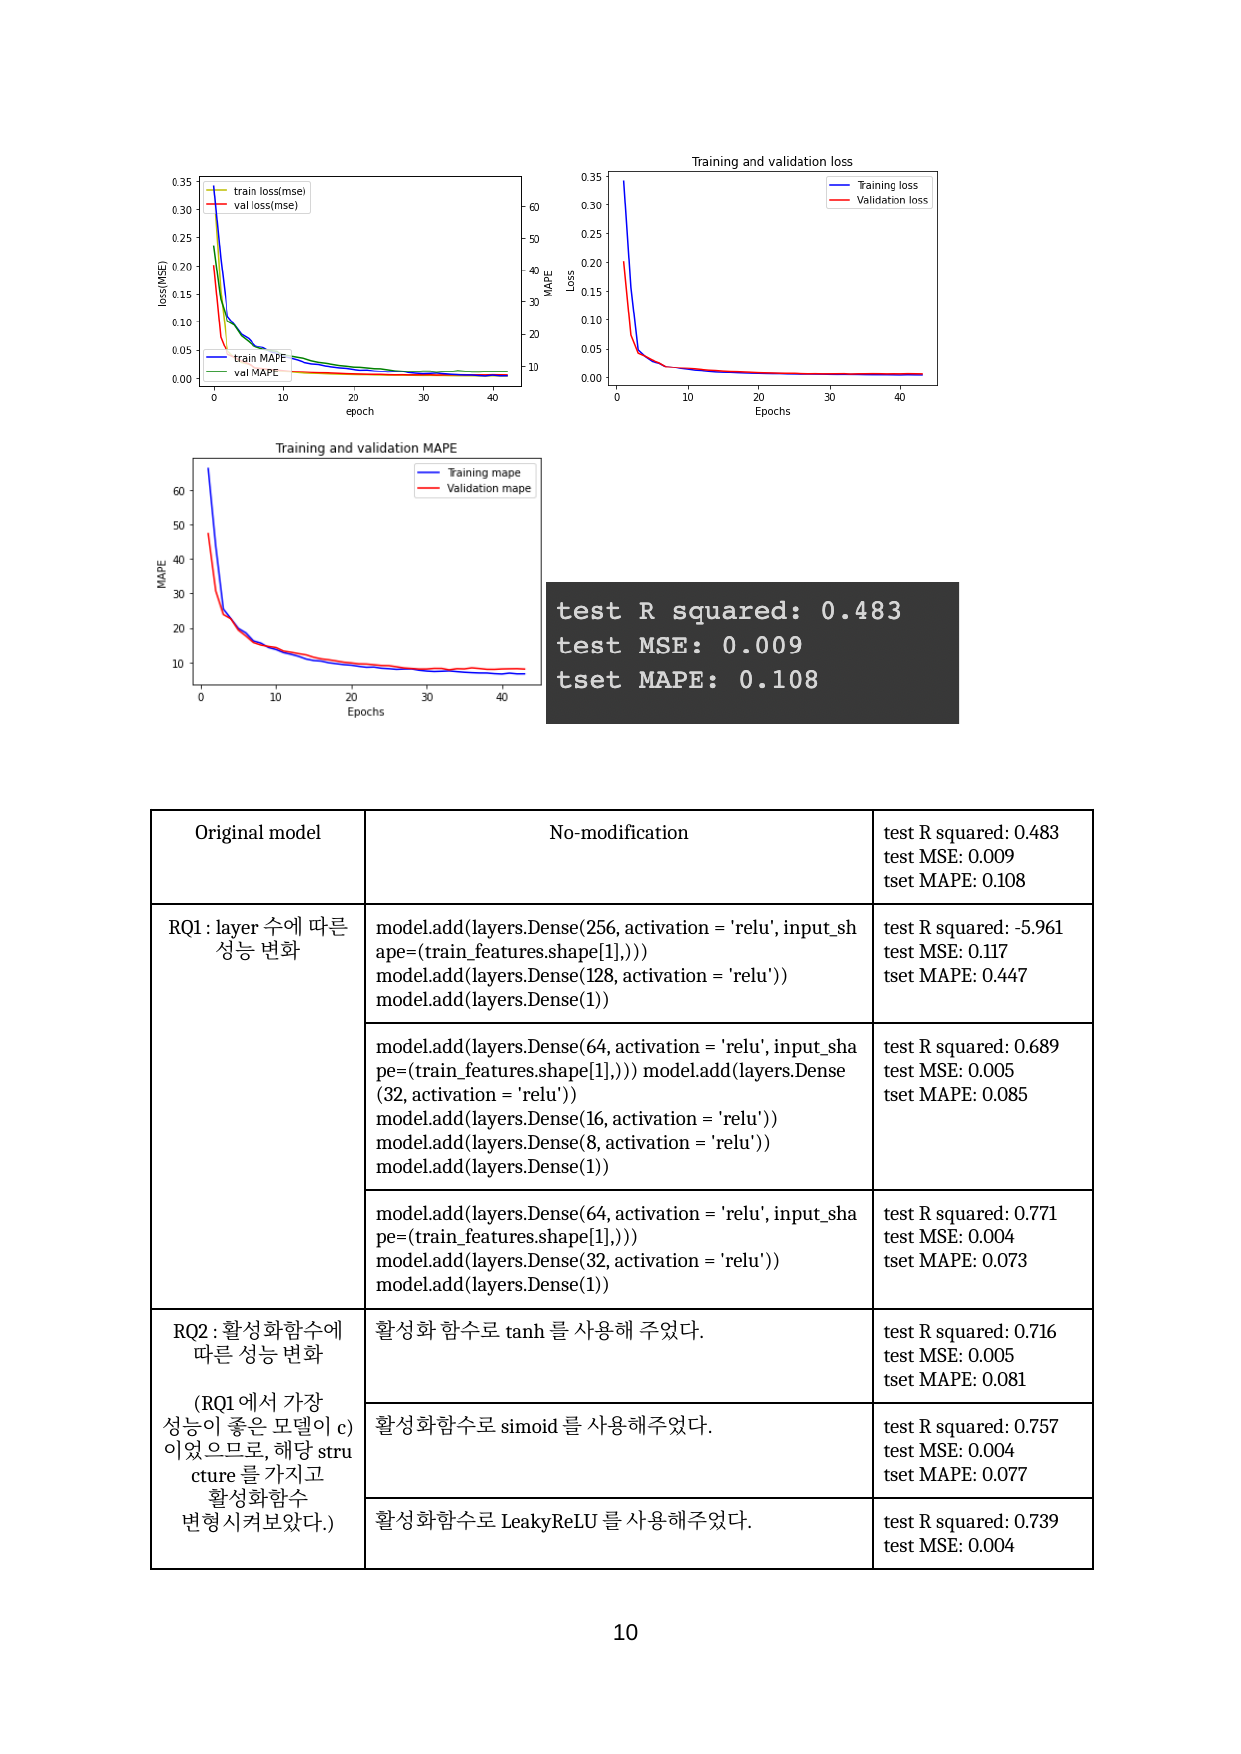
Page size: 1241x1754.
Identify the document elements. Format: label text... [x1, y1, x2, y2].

table_header No-modification [366, 811, 872, 903]
table_cell model.add(layers.Dense(64, activation = 'relu', input_shape=(train_features.shape[1],))) model.add(layers.Dense(32, activation = 'relu')) model.add(layers.Dense(16, activation = 'relu')) model.add(layers.Dense(8, activation = 'relu')) model.add(layers.Dense(1)) [366, 1024, 872, 1189]
table_header Original model [152, 811, 364, 903]
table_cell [366, 1499, 872, 1568]
table_cell model.add(layers.Dense(64, activation = 'relu', input_shape=(train_features.shape[1],))) model.add(layers.Dense(32, activation = 'relu')) model.add(layers.Dense(1)) [366, 1191, 872, 1307]
table_cell test R squared: 0.716 test MSE: 0.005 tset MAPE: 0.081 [874, 1310, 1092, 1402]
table_cell RQ1 : layer 수에 따른 성능 변화 [152, 905, 364, 1307]
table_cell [874, 1499, 1092, 1568]
table_cell 활성화 함수로 tanh를 사용해 주었다. [366, 1310, 872, 1402]
table_cell 활성화함수로 simoid를 사용해주었다. [366, 1404, 872, 1497]
table_cell test R squared: 0.771 test MSE: 0.004 tset MAPE: 0.073 [874, 1191, 1092, 1307]
table_cell RQ2 : 활성화함수에 따른 성능 변화 (RQ1에서 가장 성능이 좋은 모델이 c) 이었으므로, 해당 structure를 가지고 활성화함수 변형시켜보았다.) [152, 1310, 364, 1568]
table_cell test R squared: -5.961 test MSE: 0.117 tset MAPE: 0.447 [874, 905, 1092, 1022]
picture [150, 435, 960, 724]
picture [150, 150, 943, 422]
table_cell test R squared: 0.757 test MSE: 0.004 tset MAPE: 0.077 [874, 1404, 1092, 1497]
table_cell test R squared: 0.689 test MSE: 0.005 tset MAPE: 0.085 [874, 1024, 1092, 1189]
table_header test R squared: 0.483 test MSE: 0.009 tset MAPE: 0.108 [874, 811, 1092, 903]
table_cell model.add(layers.Dense(256, activation = 'relu', input_shape=(train_features.shape[1],))) model.add(layers.Dense(128, activation = 'relu')) model.add(layers.Dense(1)) [366, 905, 872, 1022]
